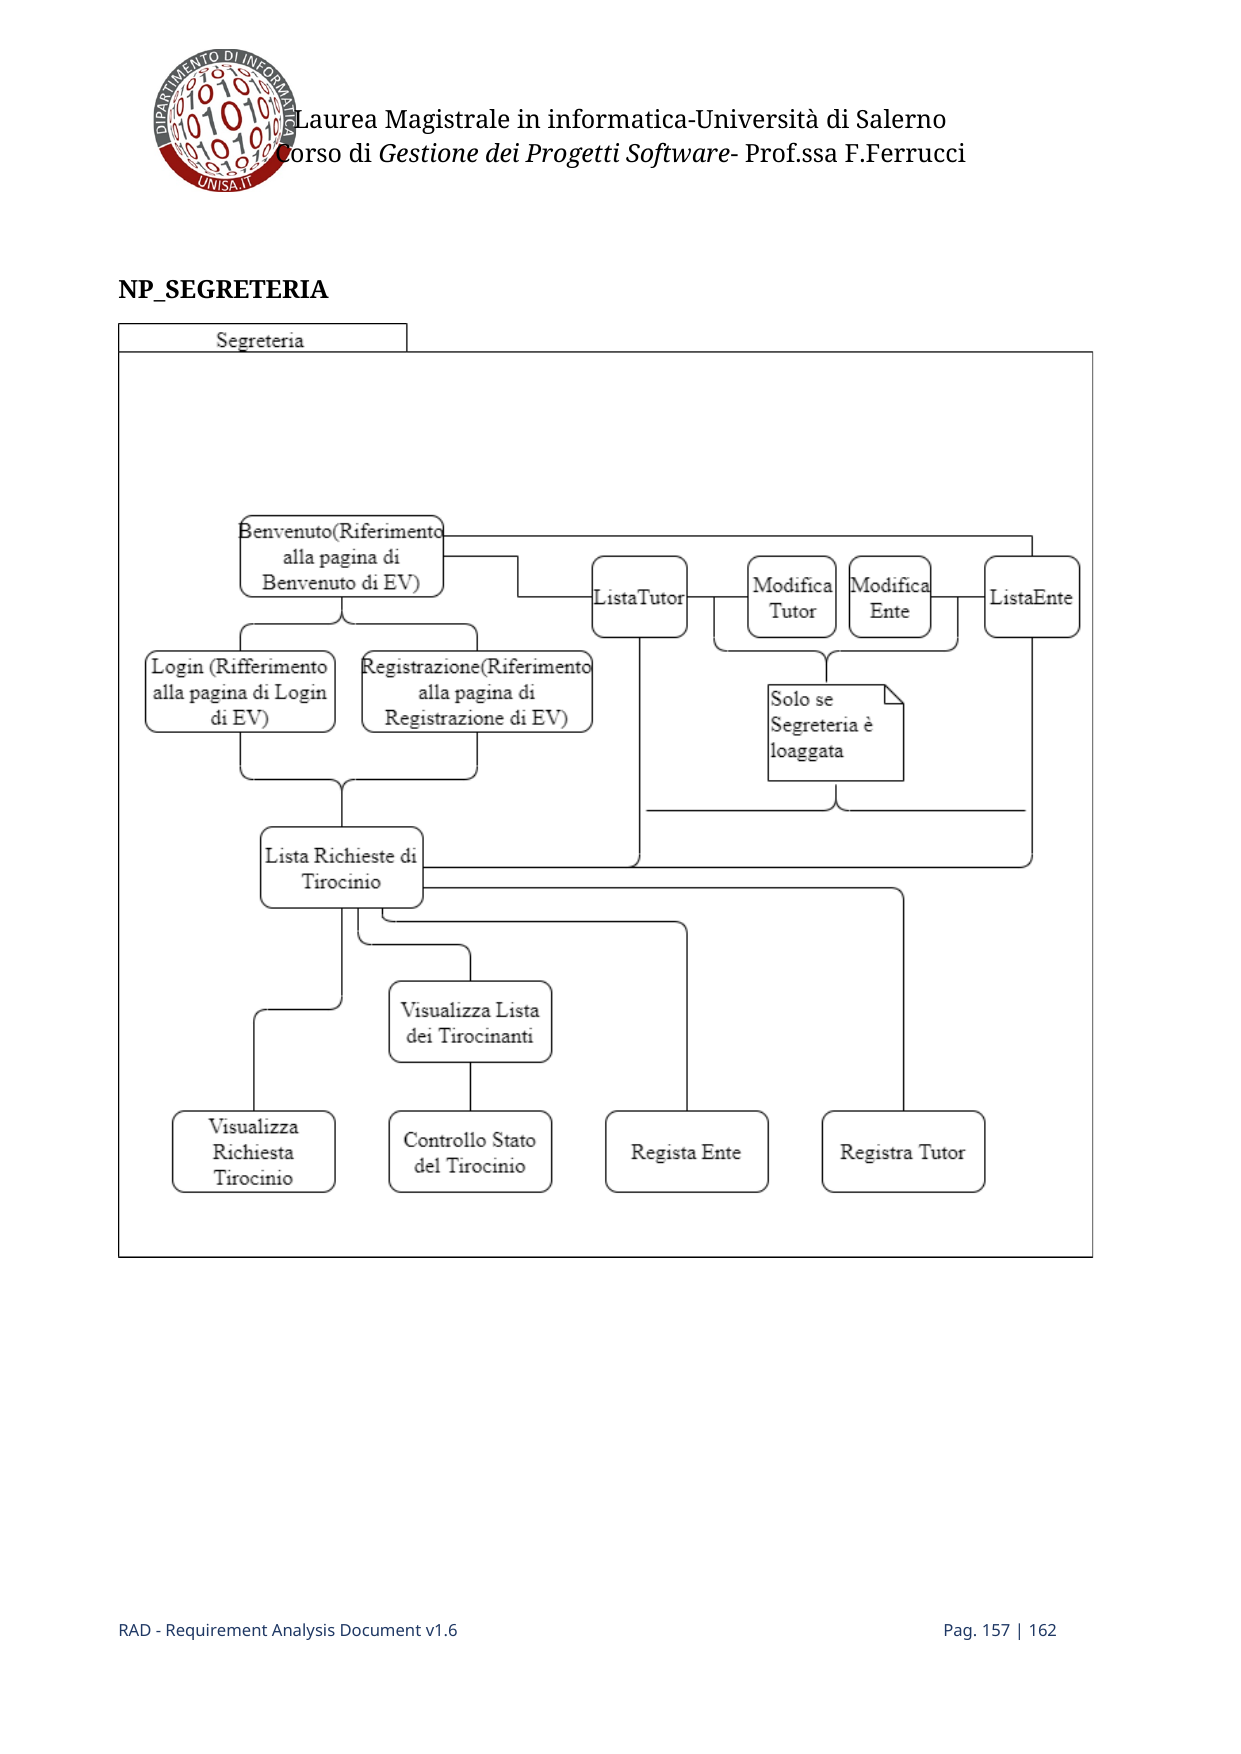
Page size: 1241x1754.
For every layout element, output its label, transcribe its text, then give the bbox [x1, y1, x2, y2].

picture [118, 323, 1094, 1258]
picture [153, 49, 297, 192]
